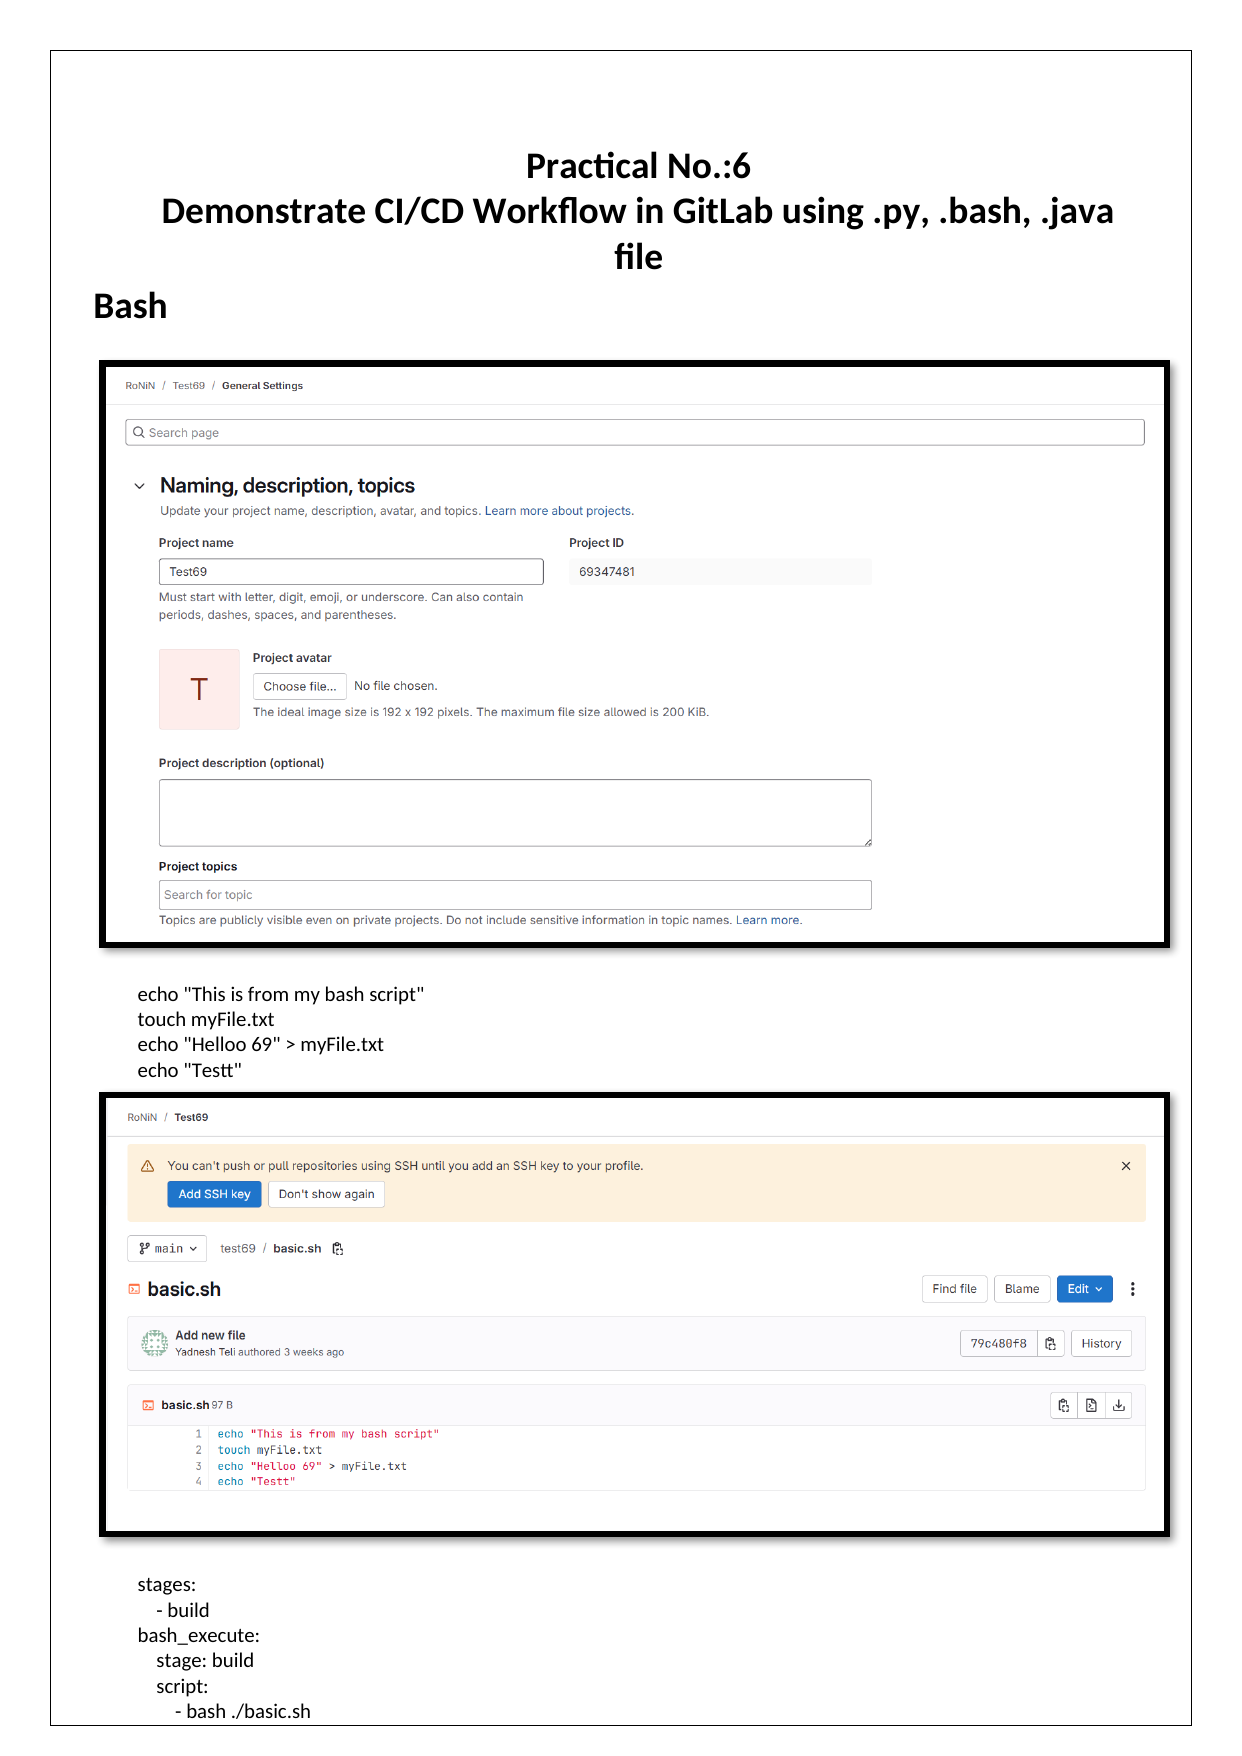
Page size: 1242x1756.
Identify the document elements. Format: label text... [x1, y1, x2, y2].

picture [106, 1098, 1164, 1531]
text script: [137, 1673, 1139, 1698]
text touch myFile.txt [137, 1006, 1139, 1032]
text stage: build [137, 1648, 1139, 1673]
text echo "This is from my bash script" [137, 981, 1139, 1006]
text stages: [137, 1571, 1139, 1597]
text Bash [93, 282, 1139, 328]
text Practical No.:6 [137, 142, 1139, 187]
picture [106, 367, 1164, 942]
text bash_execute: [137, 1622, 1139, 1648]
text - build [137, 1597, 1139, 1622]
text echo "Helloo 69" > myFile.txt [137, 1032, 1139, 1057]
text Demonstrate CI/CD Workflow in GitLab using .py, .bash, .java file [137, 187, 1139, 279]
text - bash ./basic.sh [137, 1698, 1139, 1724]
text echo "Testt" [137, 1057, 1139, 1082]
